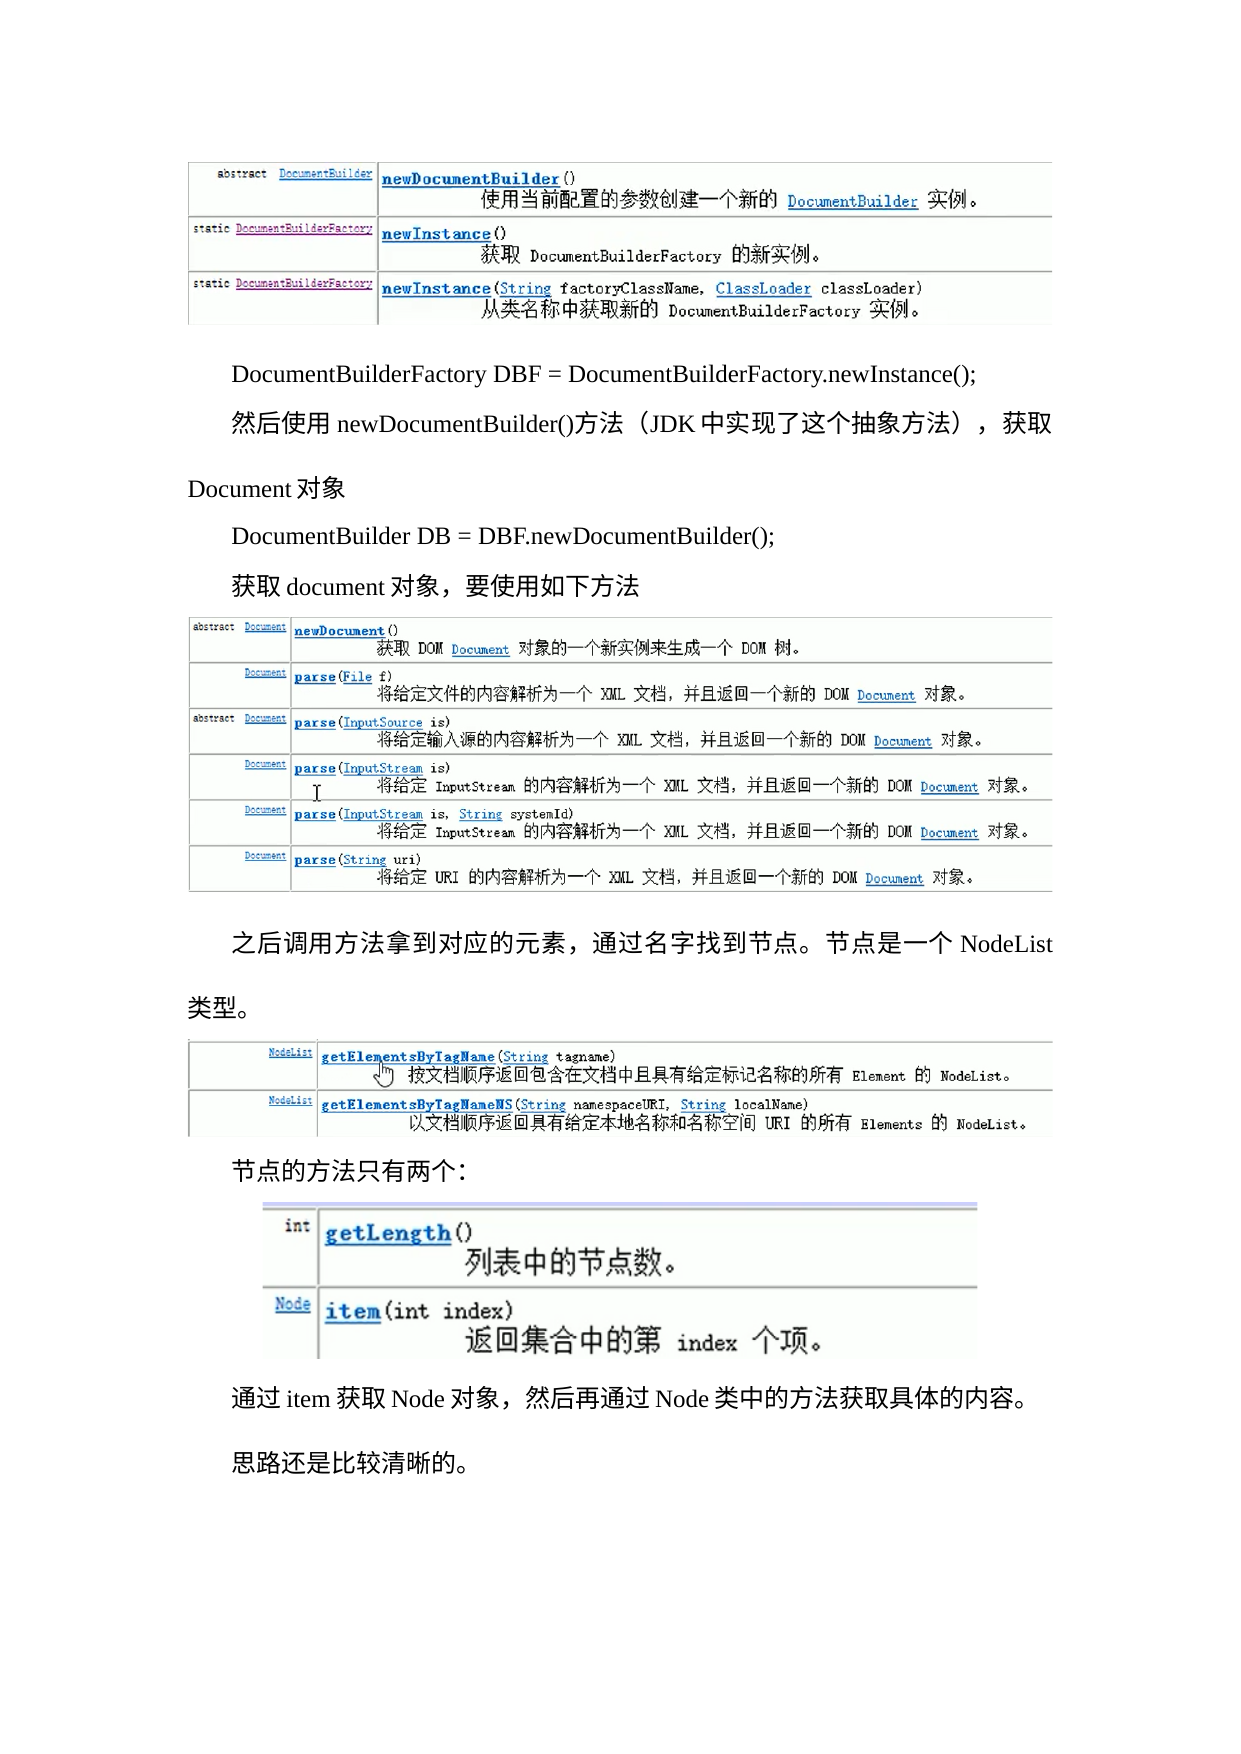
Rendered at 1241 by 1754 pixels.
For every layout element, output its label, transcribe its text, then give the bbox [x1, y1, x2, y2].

text 思路还是比较清晰的。 [187, 1429, 1053, 1494]
text DocumentBuilderFactory DBF = DocumentBuilderFactory.newInstance(); [187, 357, 1053, 389]
text 获取document对象，要使用如下方法 [187, 552, 1053, 617]
picture [262, 1202, 978, 1359]
text 通过item获取Node对象，然后再通过Node类中的方法获取具体的内容。 [187, 1364, 1053, 1429]
picture [188, 162, 1053, 325]
text DocumentBuilder DB = DBF.newDocumentBuilder(); [187, 519, 1053, 552]
text 节点的方法只有两个： [187, 1137, 1053, 1202]
text 然后使用newDocumentBuilder()方法（JDK中实现了这个抽象方法），获取Document对象 [187, 389, 1053, 519]
picture [187, 1039, 1053, 1137]
picture [187, 617, 1053, 892]
text 之后调用方法拿到对应的元素，通过名字找到节点。节点是一个NodeList类型。 [187, 909, 1053, 1039]
